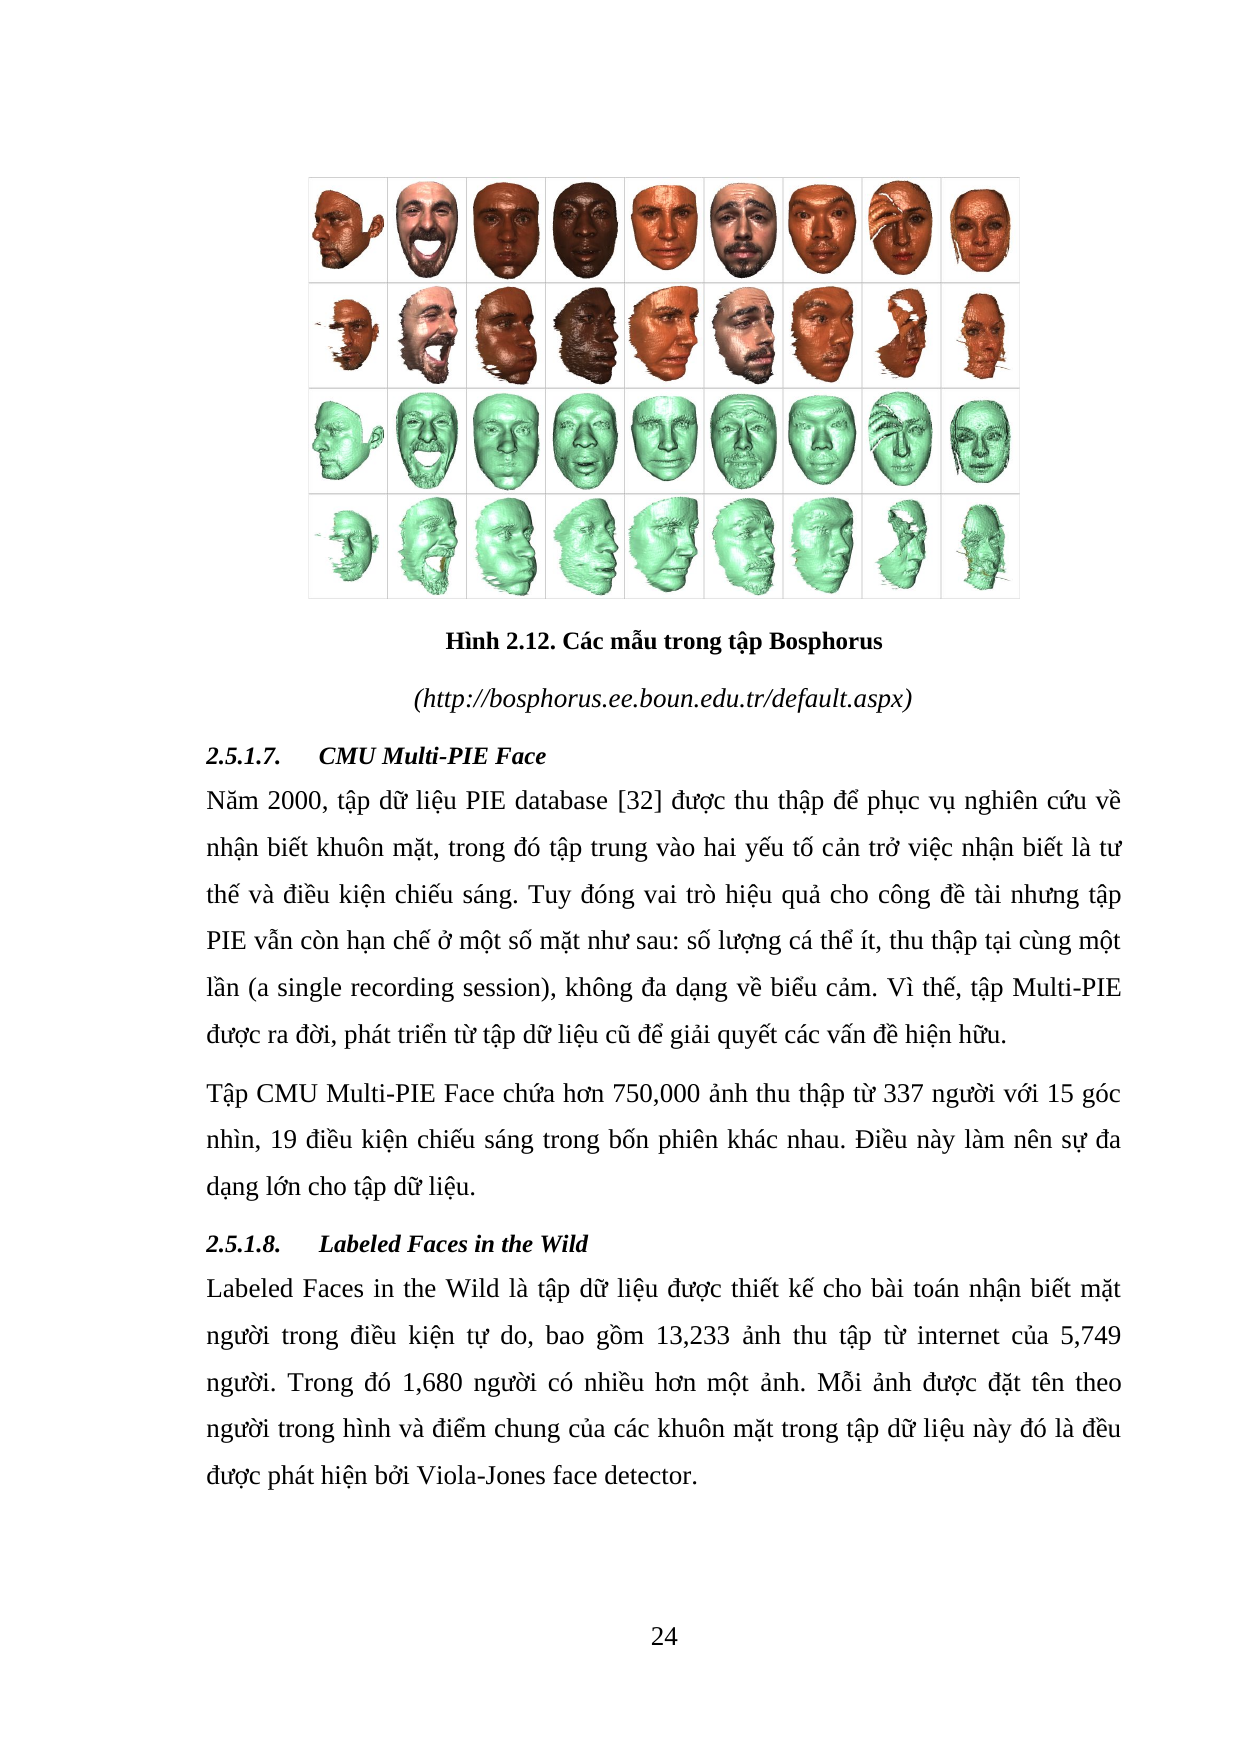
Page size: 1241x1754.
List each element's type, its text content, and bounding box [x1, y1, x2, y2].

picture [308, 177, 1020, 599]
subtitle CMU Multi-PIE Face [206, 741, 1122, 770]
subtitle Labeled Faces in the Wild [206, 1229, 1122, 1258]
text (http://bosphorus.ee.boun.edu.tr/default.aspx) [206, 682, 1122, 713]
text Labeled Faces in the Wild là tập dữ liệu được thiết kế cho bài toán nhận biết mặt người trong điều kiện tự do, bao gồm 13,233 ảnh thu tập từ internet của 5,749 người. Trong đó 1,680 người có nhiều hơn một ảnh. Mỗi ảnh được đặt tên theo người trong hình và điểm chung của các khuôn mặt trong tập dữ liệu này đó là đều được phát hiện bởi Viola-Jones face detector. [206, 1272, 1122, 1490]
text Tập CMU Multi-PIE Face chứa hơn 750,000 ảnh thu thập từ 337 người với 15 góc nhìn, 19 điều kiện chiếu sáng trong bốn phiên khác nhau. Điều này làm nên sự đa dạng lớn cho tập dữ liệu. [206, 1077, 1122, 1201]
text Năm 2000, tập dữ liệu PIE database được thu thập để phục vụ nghiên cứu về nhận biết khuôn mặt, trong đó tập trung vào hai yếu tố cản trở việc nhận biết là tư thế và điều kiện chiếu sáng. Tuy đóng vai trò hiệu quả cho công đề tài nhưng tập PIE vẫn còn hạn chế ở một số mặt như sau: số lượng cá thể ít, thu thập tại cùng một lần (a single recording session), không đa dạng về biểu cảm. Vì thế, tập Multi-PIE được ra đời, phát triển từ tập dữ liệu cũ để giải quyết các vấn đề hiện hữu. [206, 784, 1122, 1049]
